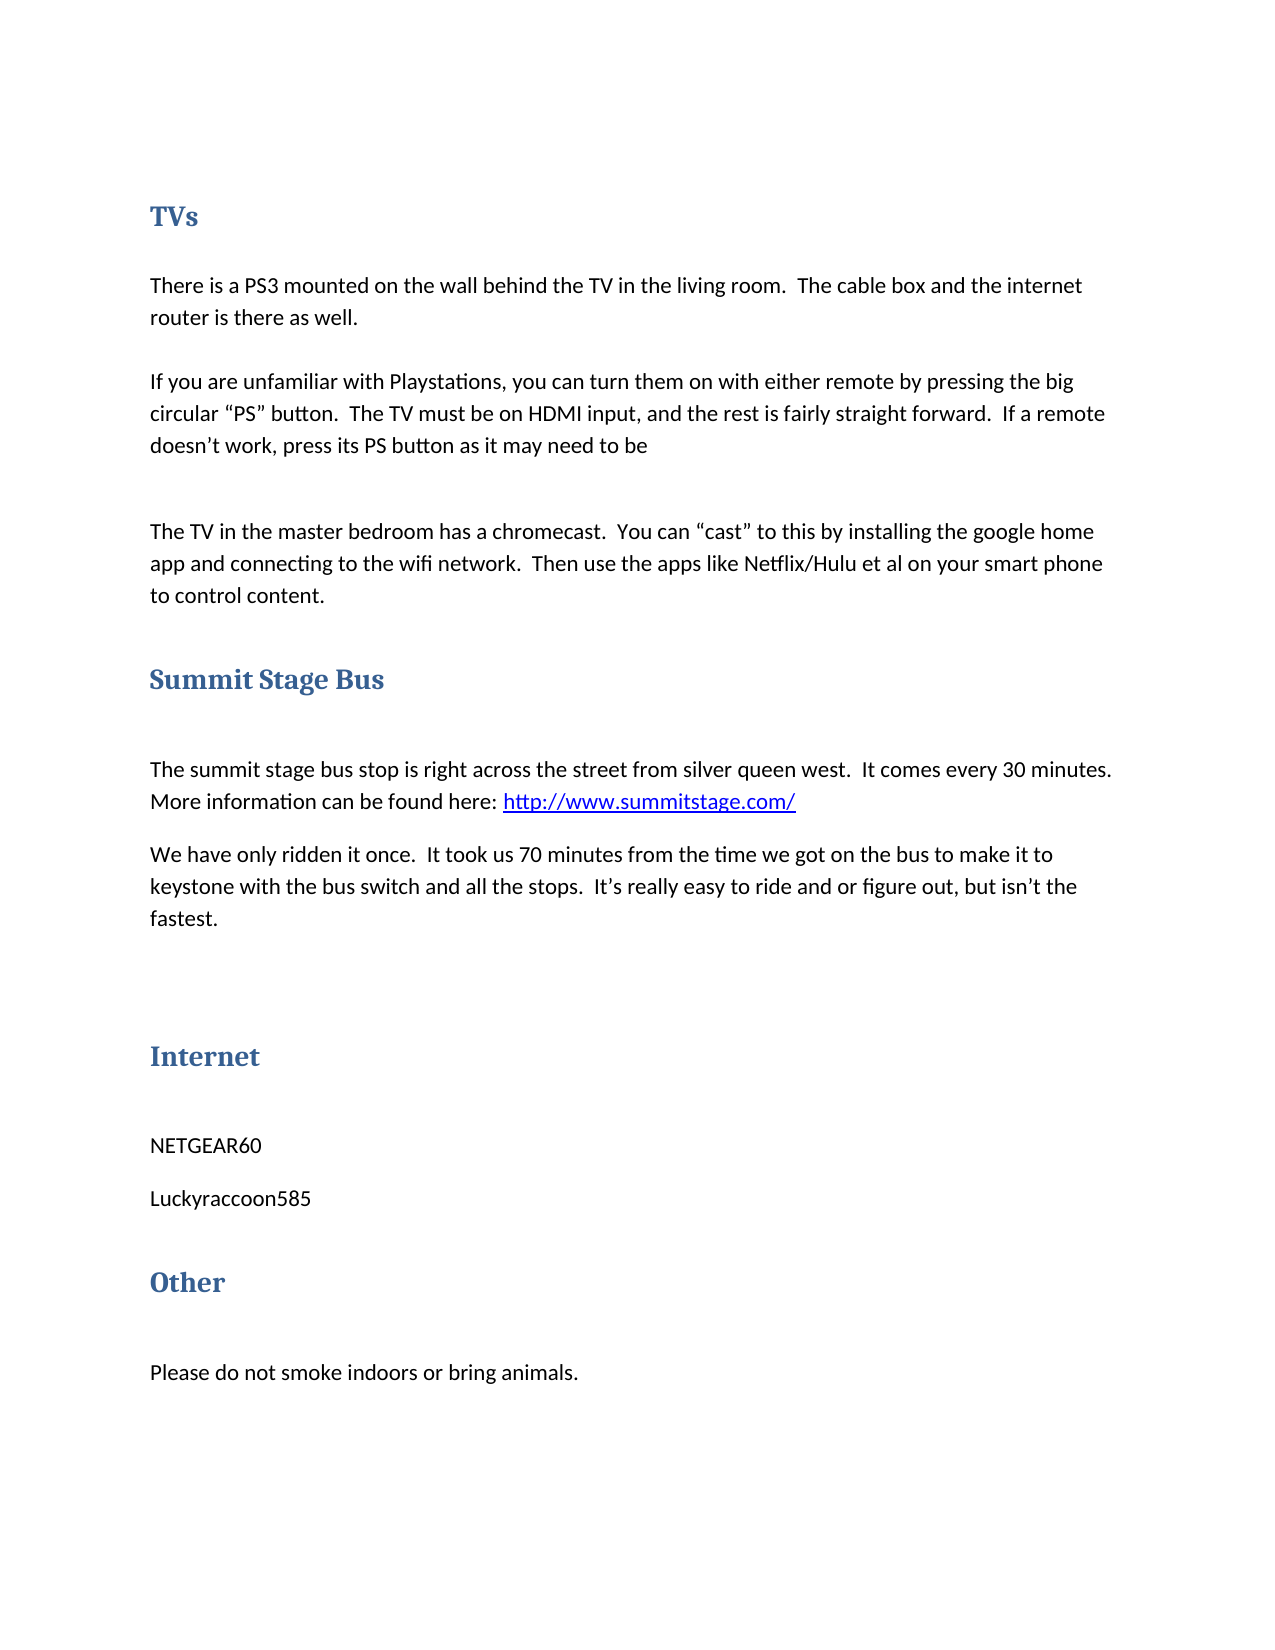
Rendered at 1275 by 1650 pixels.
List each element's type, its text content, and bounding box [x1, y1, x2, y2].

text Luckyraccoon585 [150, 1184, 1125, 1212]
text NETGEAR60 [150, 1131, 1125, 1159]
text The TV in the master bedroom has a chromecast. You can “cast” to this by installing the google home app and connecting to the wifi network. Then use the apps like Netflix/Hulu et al on your smart phone to control content. [150, 517, 1125, 609]
subtitle Internet [150, 1040, 1125, 1073]
text If you are unfamiliar with Playstations, you can turn them on with either remote by pressing the big circular “PS” button. The TV must be on HDMI input, and the rest is fairly straight forward. If a remote doesn’t work, press its PS button as it may need to be [150, 367, 1125, 460]
subtitle TVs [150, 200, 1125, 233]
text We have only ridden it once. It took us 70 minutes from the time we got on the bus to make it to keystone with the bus switch and all the stops. It’s really easy to ride and or figure out, but isn’t the fastest. [150, 840, 1125, 933]
subtitle Summit Stage Bus [150, 663, 1125, 697]
text There is a PS3 mounted on the wall behind the TV in the living room. The cable box and the internet router is there as well. [150, 271, 1125, 331]
subtitle Other [150, 1267, 1125, 1300]
text The summit stage bus stop is right across the street from silver queen west. It comes every 30 minutes. More information can be found here: http://www.summitstage.com/ [150, 755, 1125, 815]
text Please do not smoke indoors or bring animals. [150, 1358, 1125, 1386]
